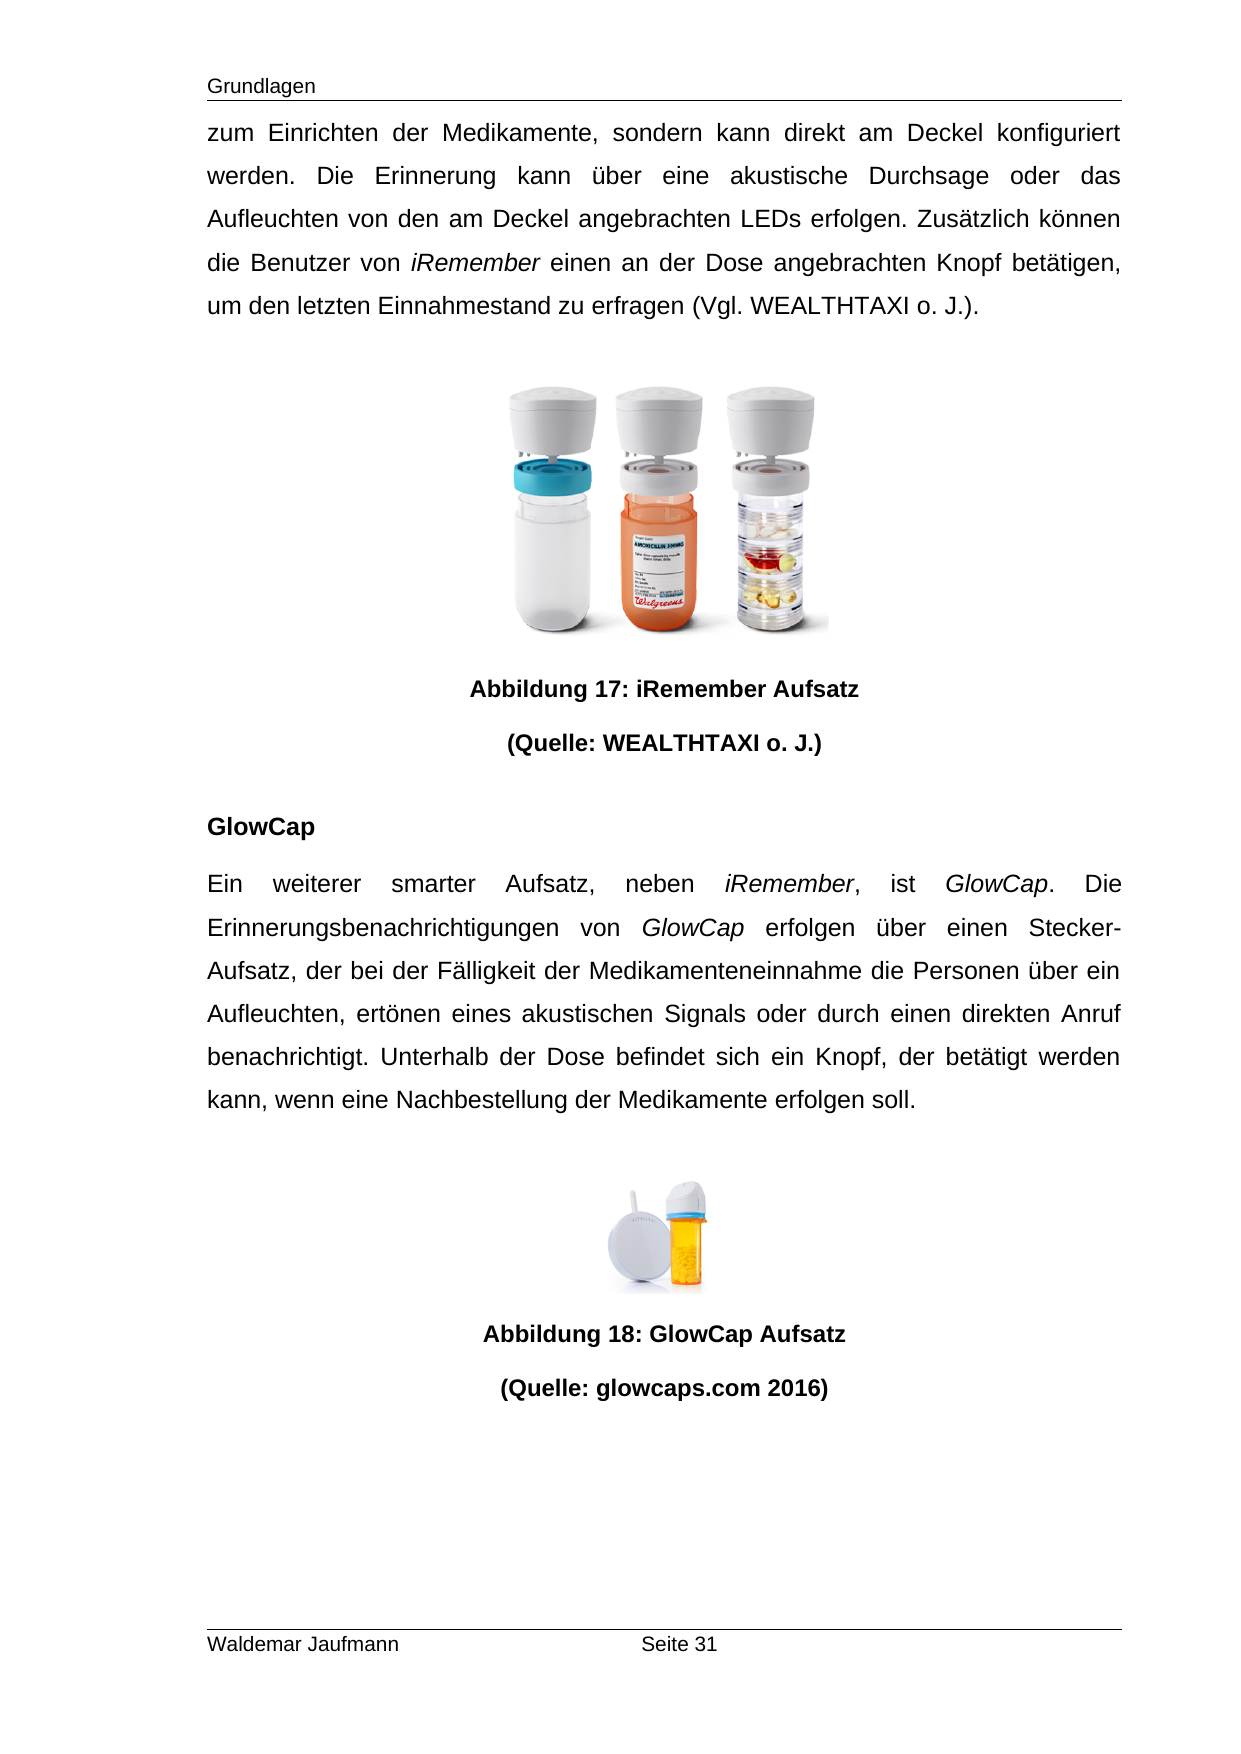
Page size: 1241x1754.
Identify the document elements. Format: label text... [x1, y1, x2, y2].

text Abbildung 17: iRemember Aufsatz [207, 675, 1122, 703]
text (Quelle: WEALTHTAXI o. J.) [207, 729, 1122, 757]
text (Quelle: glowcaps.com 2016) [207, 1374, 1122, 1401]
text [207, 118, 1122, 319]
picture [600, 1171, 729, 1294]
text Abbildung 18: GlowCap Aufsatz [207, 1320, 1122, 1348]
text Ein weiterer smarter Aufsatz, neben iRemember, ist GlowCap. Die Erinnerungsbenachrichtigungen von GlowCap erfolgen über einen Stecker-Aufsatz, der bei der Fälligkeit der Medikamenteneinnahme die Personen über ein Aufleuchten, ertönen eines akustischen Signals oder durch einen direkten Anruf benachrichtigt. Unterhalb der Dose befindet sich ein Knopf, der betätigt werden kann, wenn eine Nachbestellung der Medikamente erfolgen soll. [207, 869, 1122, 1114]
text GlowCap [207, 812, 1122, 841]
picture [483, 376, 846, 649]
